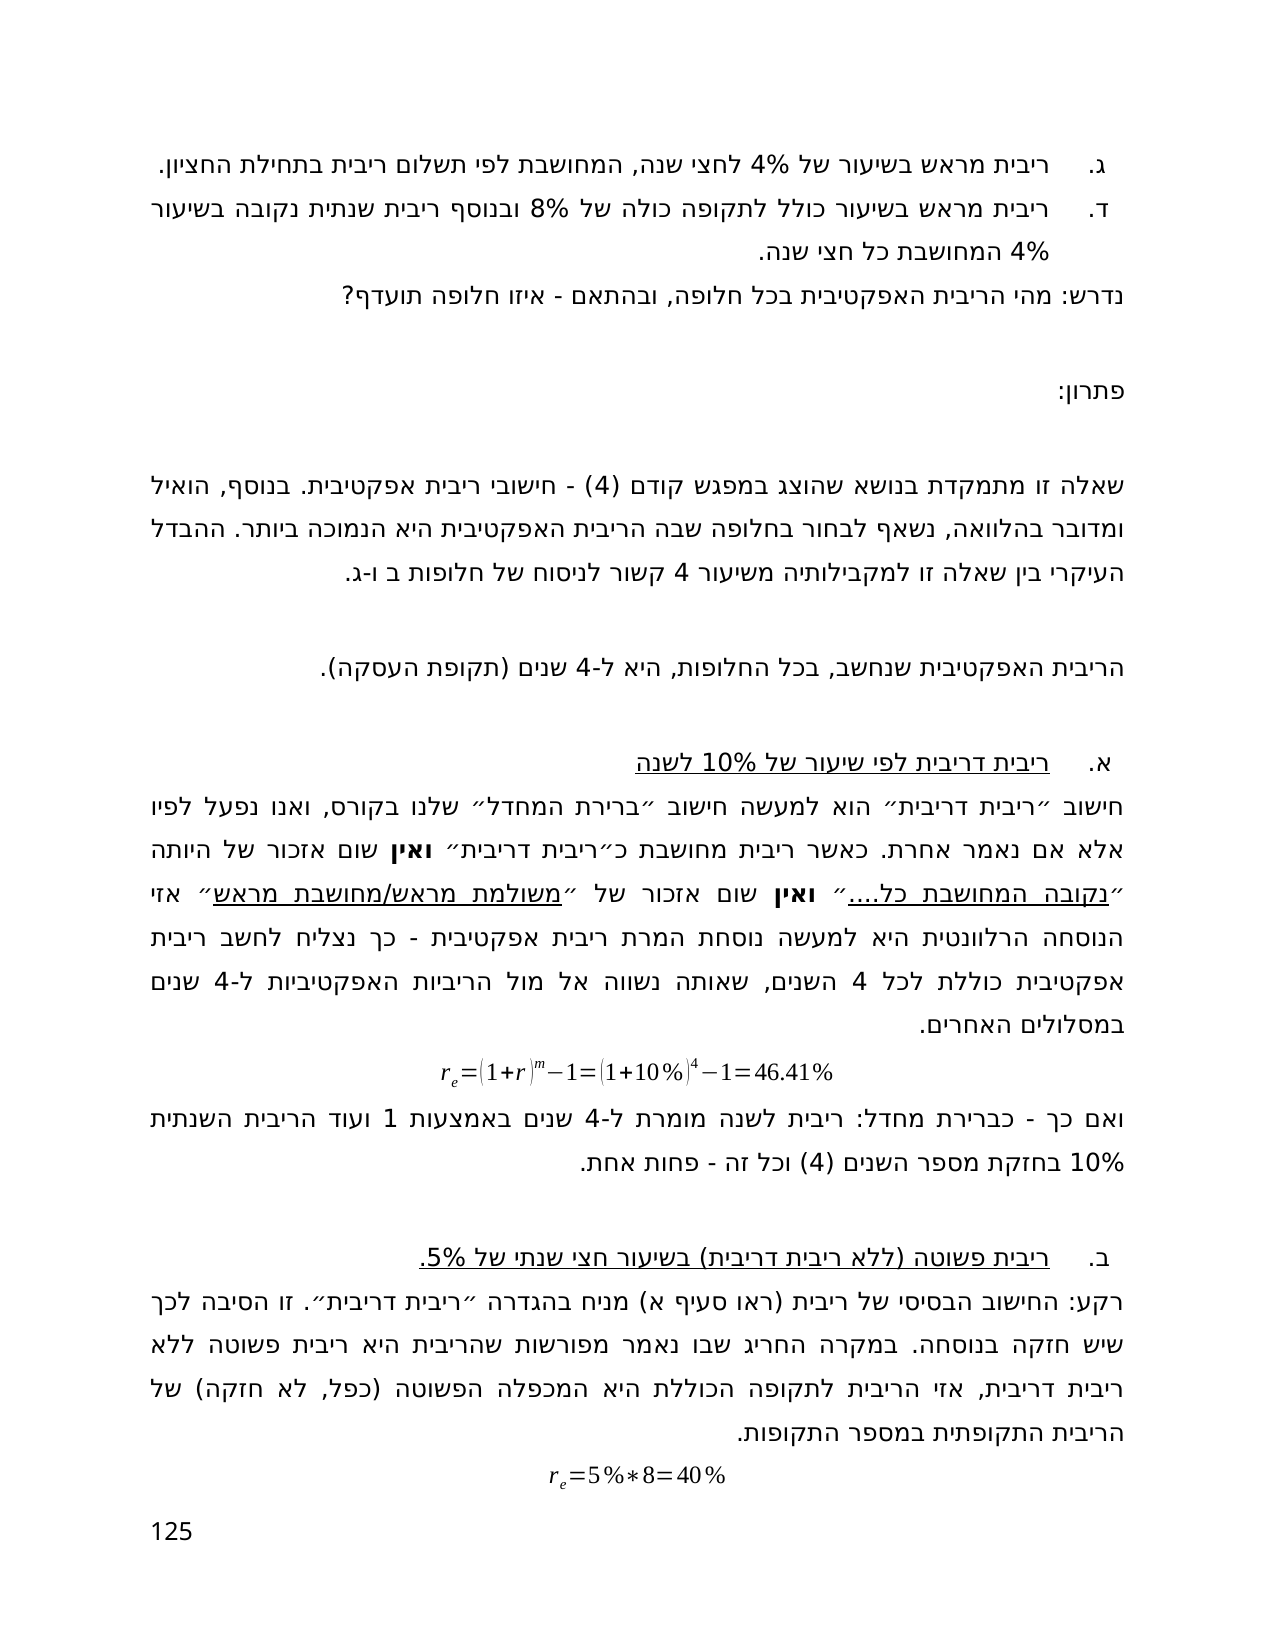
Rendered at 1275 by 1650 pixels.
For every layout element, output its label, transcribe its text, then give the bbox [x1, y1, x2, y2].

text נדרש: מהי הריבית האפקטיבית בכל חלופה, ובהתאם - איזו חלופה תועדף? [150, 281, 1125, 310]
text ואם כך - כברירת מחדל: ריבית לשנה מומרת ל-4 שנים באמצעות 1 ועוד הריבית השנתית 10% בחזקת מספר השנים (4) וכל זה - פחות אחת. [150, 1104, 1125, 1177]
text חישוב ״ריבית דריבית״ הוא למעשה חישוב ״ברירת המחדל״ שלנו בקורס, ואנו נפעל לפיו אלא אם נאמר אחרת. כאשר ריבית מחושבת כ״ריבית דריבית״ ואין שום אזכור של היותה ״נקובה המחושבת כל....״ ואין שום אזכור של ״משולמת מראש/מחושבת מראש״ אזי הנוסחה הרלוונטית היא למעשה נוסחת המרת ריבית אפקטיבית - כך נצליח לחשב ריבית אפקטיבית כוללת לכל 4 השנים, שאותה נשווה אל מול הריביות האפקטיביות ל-4 שנים במסלולים האחרים. [150, 792, 1125, 1039]
list ריבית מראש בשיעור של 4% לחצי שנה, המחושבת לפי תשלום ריבית בתחילת החציון. [150, 150, 1087, 179]
text שאלה זו מתמקדת בנושא שהוצג במפגש קודם (4) - חישובי ריבית אפקטיבית. בנוסף, הואיל ומדובר בהלוואה, נשאף לבחור בחלופה שבה הריבית האפקטיבית היא הנמוכה ביותר. ההבדל העיקרי בין שאלה זו למקבילותיה משיעור 4 קשור לניסוח של חלופות ב ו-ג. [150, 471, 1125, 587]
list ריבית מראש בשיעור כולל לתקופה כולה של 8% ובנוסף ריבית שנתית נקובה בשיעור 4% המחושבת כל חצי שנה. [150, 194, 1087, 267]
list ריבית דריבית לפי שיעור של 10% לשנה [150, 748, 1087, 777]
text הריבית האפקטיבית שנחשב, בכל החלופות, היא ל-4 שנים (תקופת העסקה). [150, 653, 1125, 682]
list ריבית פשוטה (ללא ריבית דריבית) בשיעור חצי שנתי של 5%. [150, 1243, 1087, 1272]
text פתרון: [150, 376, 1125, 405]
text רקע: החישוב הבסיסי של ריבית (ראו סעיף א) מניח בהגדרה ״ריבית דריבית״. זו הסיבה לכך שיש חזקה בנוסחה. במקרה החריג שבו נאמר מפורשות שהריבית היא ריבית פשוטה ללא ריבית דריבית, אזי הריבית לתקופה הכוללת היא המכפלה הפשוטה (כפל, לא חזקה) של הריבית התקופתית במספר התקופות. [150, 1287, 1125, 1447]
